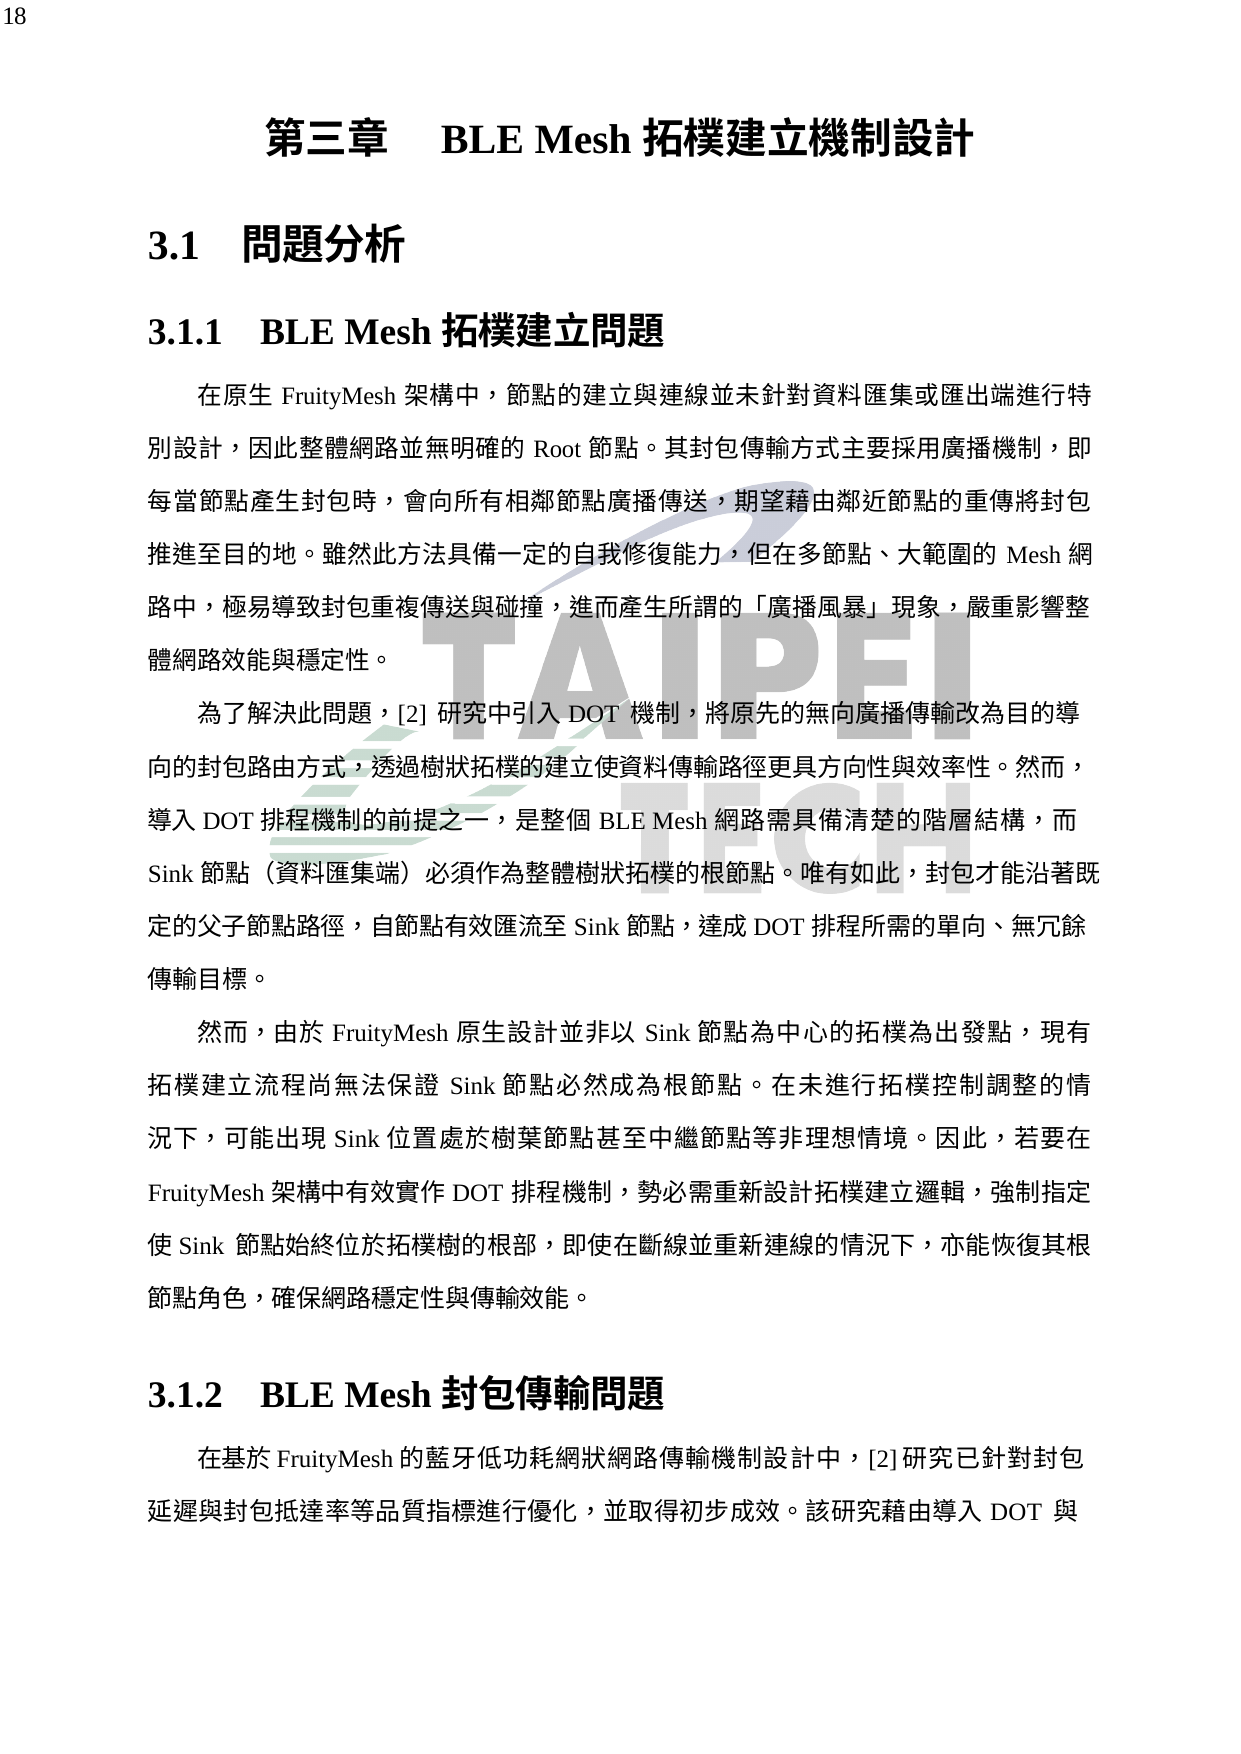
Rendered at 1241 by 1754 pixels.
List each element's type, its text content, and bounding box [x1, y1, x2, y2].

subtitle BLE Mesh 封包傳輸問題 [148, 1368, 1196, 1419]
text 在原生 FruityMesh 架構中，節點的建立與連線並未針對資料匯集或匯出端進行特別設計，因此整體網路並無明確的 Root 節點。其封包傳輸方式主要採用廣播機制，即每當節點產生封包時，會向所有相鄰節點廣播傳送，期望藉由鄰近節點的重傳將封包推進至目的地。雖然此方法具備一定的自我修復能力，但在多節點、大範圍的 Mesh 網路中，極易導致封包重複傳送與碰撞，進而產生所謂的「廣播風暴」現象，嚴重影響整體網路效能與穩定性。 [148, 377, 1093, 677]
text 在基於 FruityMesh 的藍牙低功耗網狀網路傳輸機制設計中，[2] 研究已針對封包延遲與封包抵達率等品質指標進行優化，並取得初步成效。該研究藉由導入 DOT 與 [148, 1441, 1093, 1528]
subtitle BLE Mesh 拓樸建立問題 [148, 304, 1196, 356]
subtitle 第三章 BLE Mesh 拓樸建立機制設計 [133, 100, 1108, 167]
picture [269, 677, 971, 696]
text 為了解決此問題，[2] 研究中引入 DOT 機制，將原先的無向廣播傳輸改為目的導向的封包路由方式，透過樹狀拓樸的建立使資料傳輸路徑更具方向性與效率性。然而，導入 DOT 排程機制的前提之一，是整個 BLE Mesh 網路需具備清楚的階層結構，而 Sink 節點（資料匯集端）必須作為整體樹狀拓樸的根節點。唯有如此，封包才能沿著既定的父子節點路徑，自節點有效匯流至 Sink 節點，達成 DOT 排程所需的單向、無冗餘傳輸目標。 [148, 696, 1104, 996]
text 然而，由於 FruityMesh 原生設計並非以 Sink 節點為中心的拓樸為出發點，現有拓樸建立流程尚無法保證 Sink 節點必然成為根節點。在未進行拓樸控制調整的情況下，可能出現 Sink 位置處於樹葉節點甚至中繼節點等非理想情境。因此，若要在 FruityMesh 架構中有效實作 DOT 排程機制，勢必需重新設計拓樸建立邏輯，強制指定使 Sink 節點始終位於拓樸樹的根部，即使在斷線並重新連線的情況下，亦能恢復其根節點角色，確保網路穩定性與傳輸效能。 [148, 1015, 1093, 1314]
list 問題分析 [148, 215, 1196, 272]
